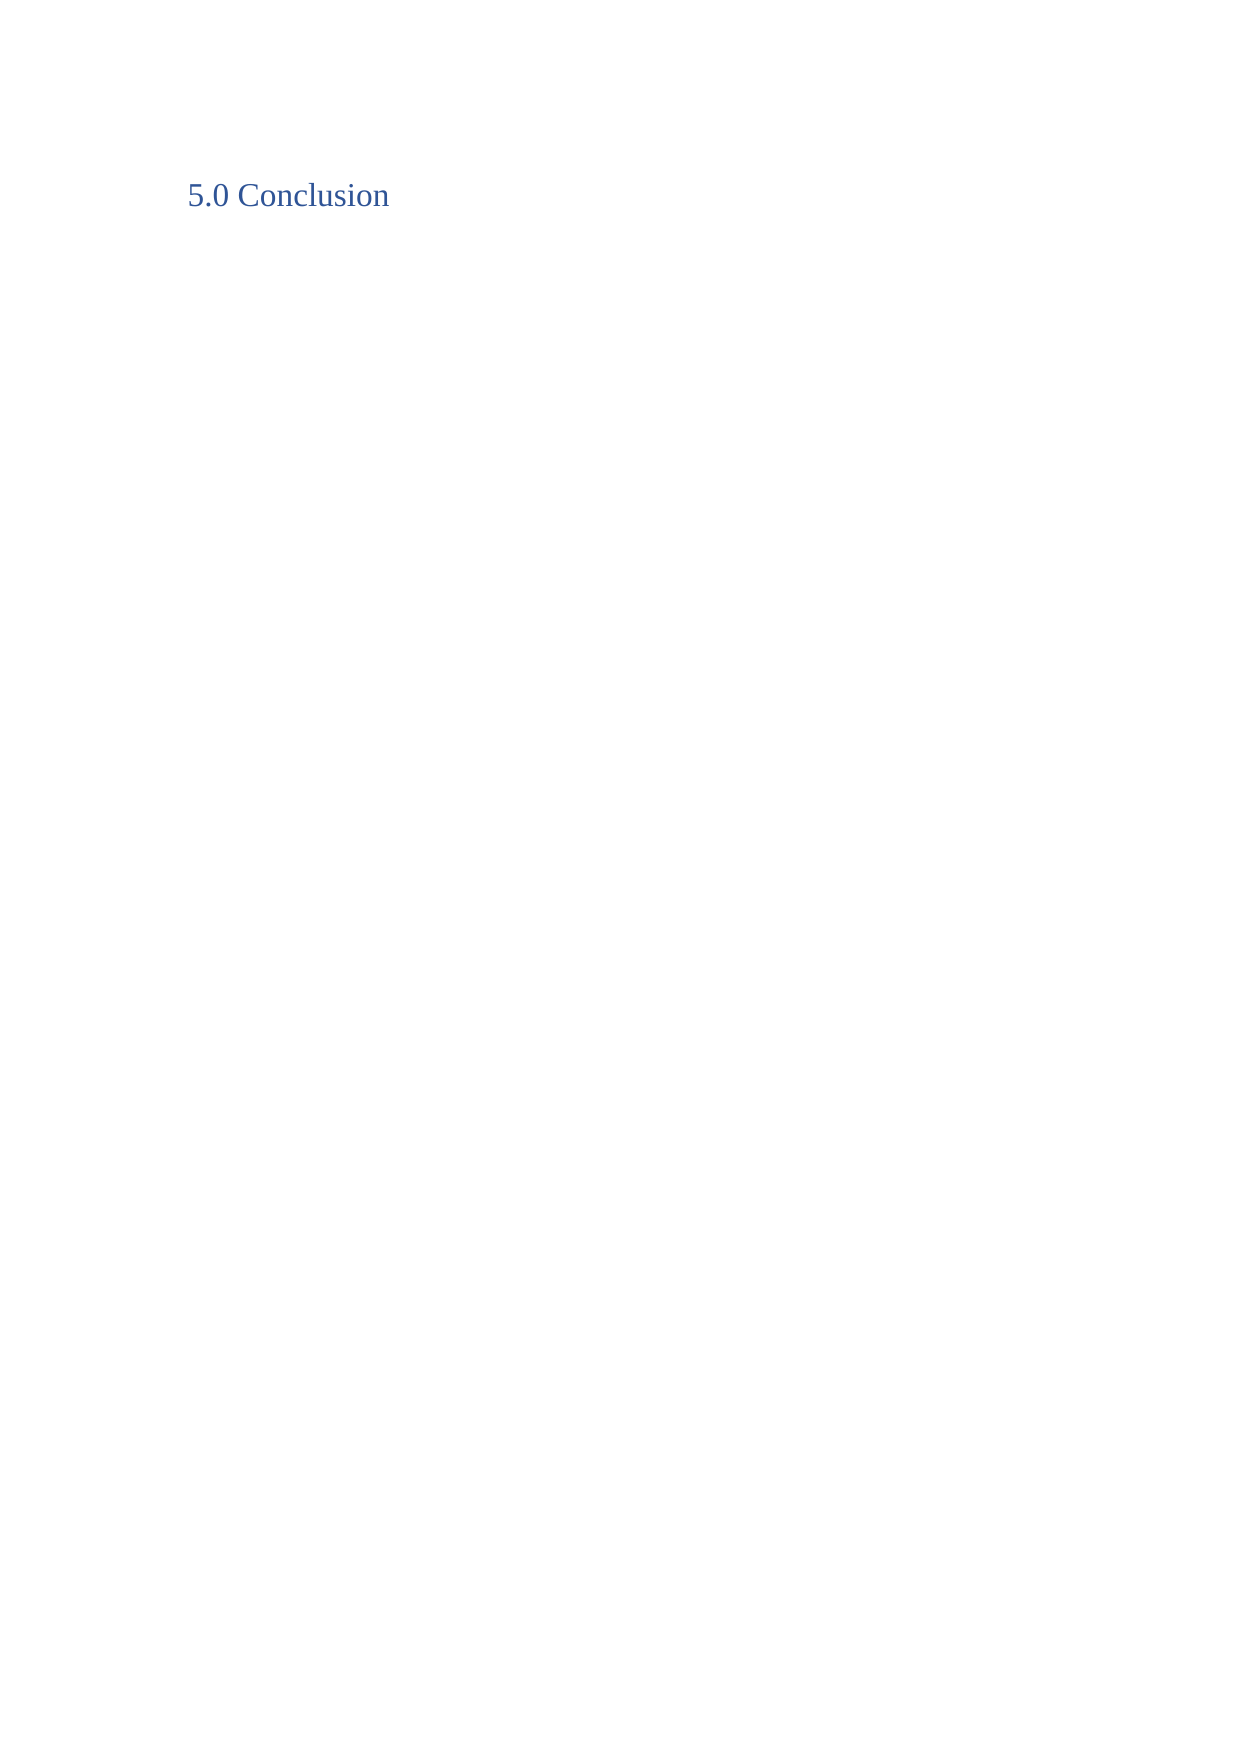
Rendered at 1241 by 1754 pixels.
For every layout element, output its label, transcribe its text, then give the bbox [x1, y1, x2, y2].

subtitle 5.0 Conclusion [187, 175, 1053, 213]
